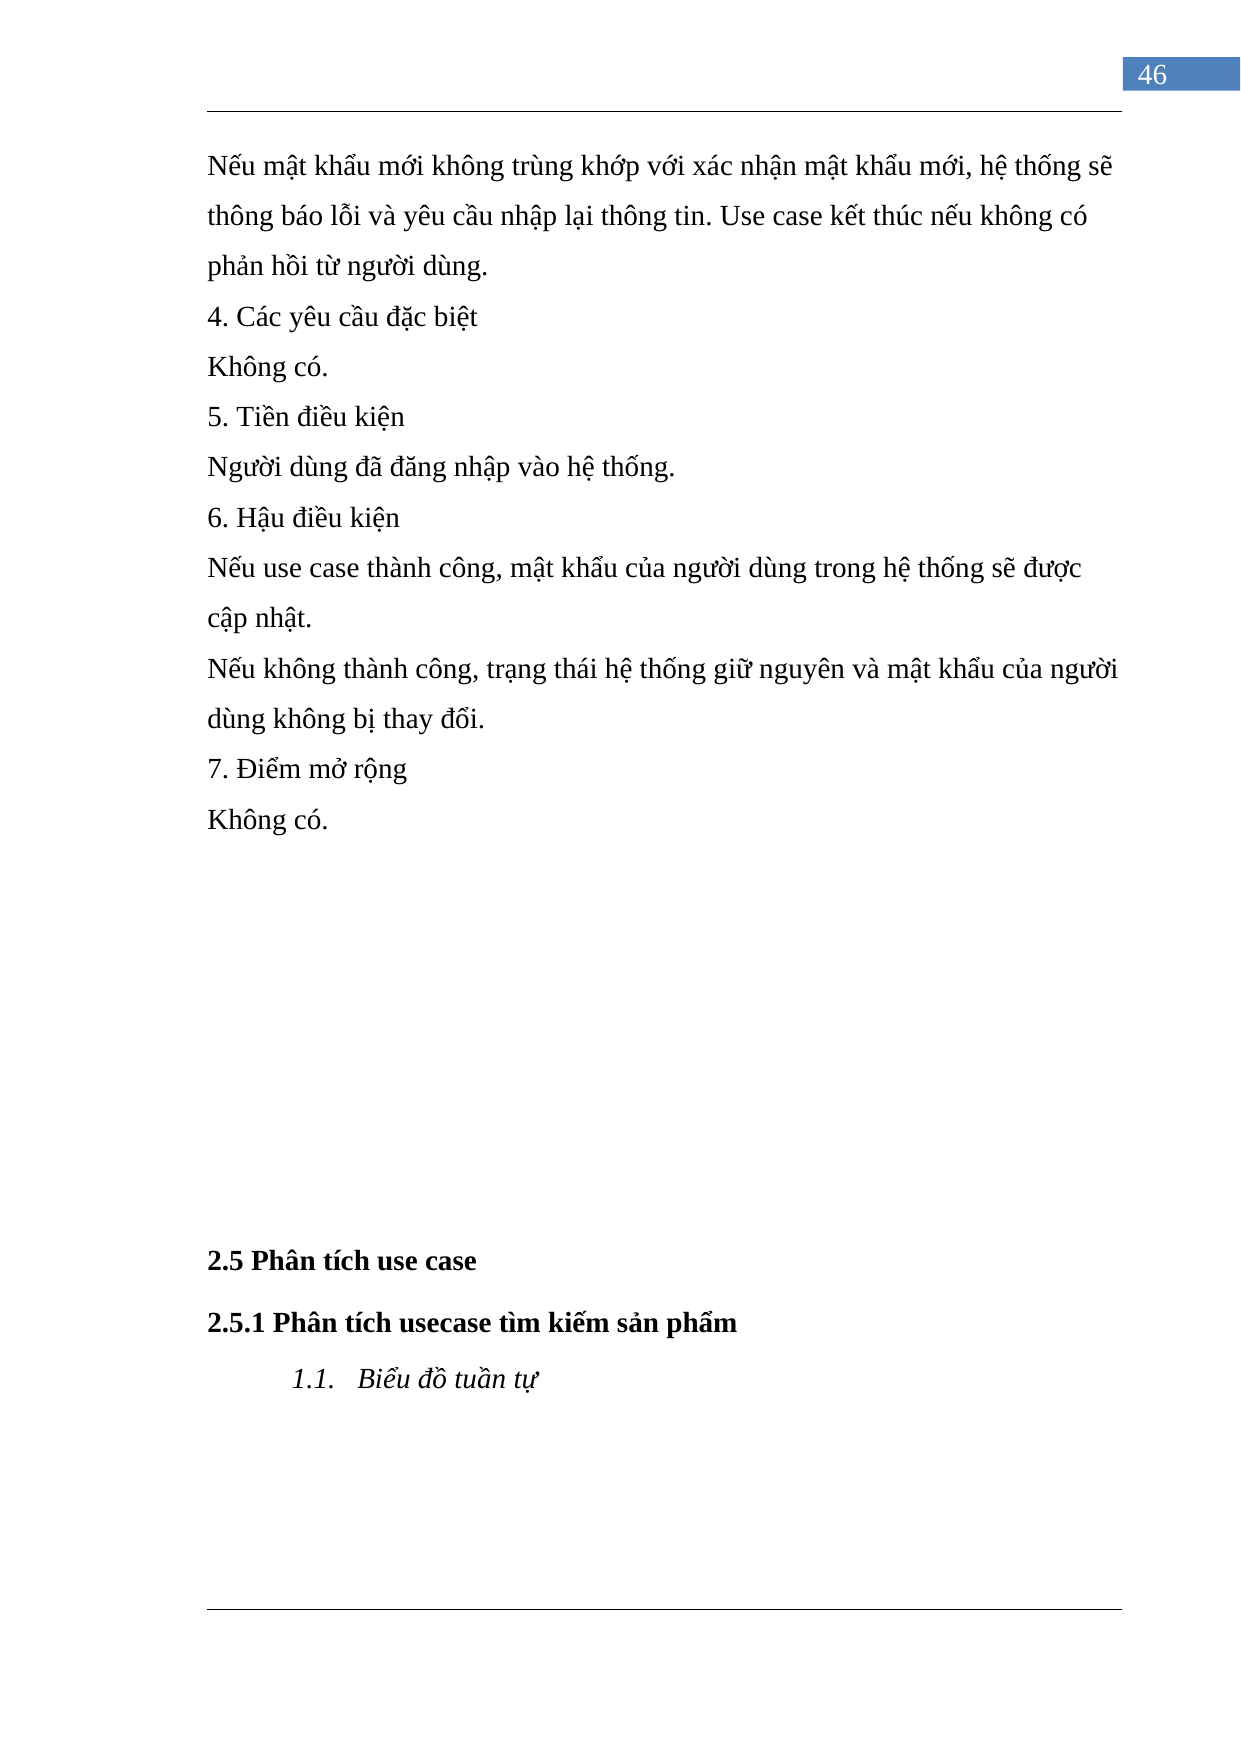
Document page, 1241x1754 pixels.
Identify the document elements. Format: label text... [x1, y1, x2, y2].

text 5. Tiền điều kiện [207, 399, 1122, 433]
subtitle 2.5 Phân tích use case [207, 1243, 1122, 1276]
text Không có. [207, 349, 1122, 382]
text 7. Điểm mở rộng [207, 751, 1122, 785]
text Nếu mật khẩu mới không trùng khớp với xác nhận mật khẩu mới, hệ thống sẽ thông báo lỗi và yêu cầu nhập lại thông tin. Use case kết thúc nếu không có phản hồi từ người dùng. [207, 148, 1122, 282]
text Nếu không thành công, trạng thái hệ thống giữ nguyên và mật khẩu của người dùng không bị thay đổi. [207, 651, 1122, 735]
text Nếu use case thành công, mật khẩu của người dùng trong hệ thống sẽ được cập nhật. [207, 550, 1122, 634]
text Người dùng đã đăng nhập vào hệ thống. [207, 449, 1122, 483]
text 6. Hậu điều kiện [207, 500, 1122, 533]
list Biểu đồ tuần tự [291, 1361, 1122, 1394]
text 4. Các yêu cầu đặc biệt [207, 299, 1122, 332]
text Không có. [207, 802, 1122, 835]
text 2.5.1 Phân tích usecase tìm kiếm sản phẩm [207, 1306, 1122, 1339]
